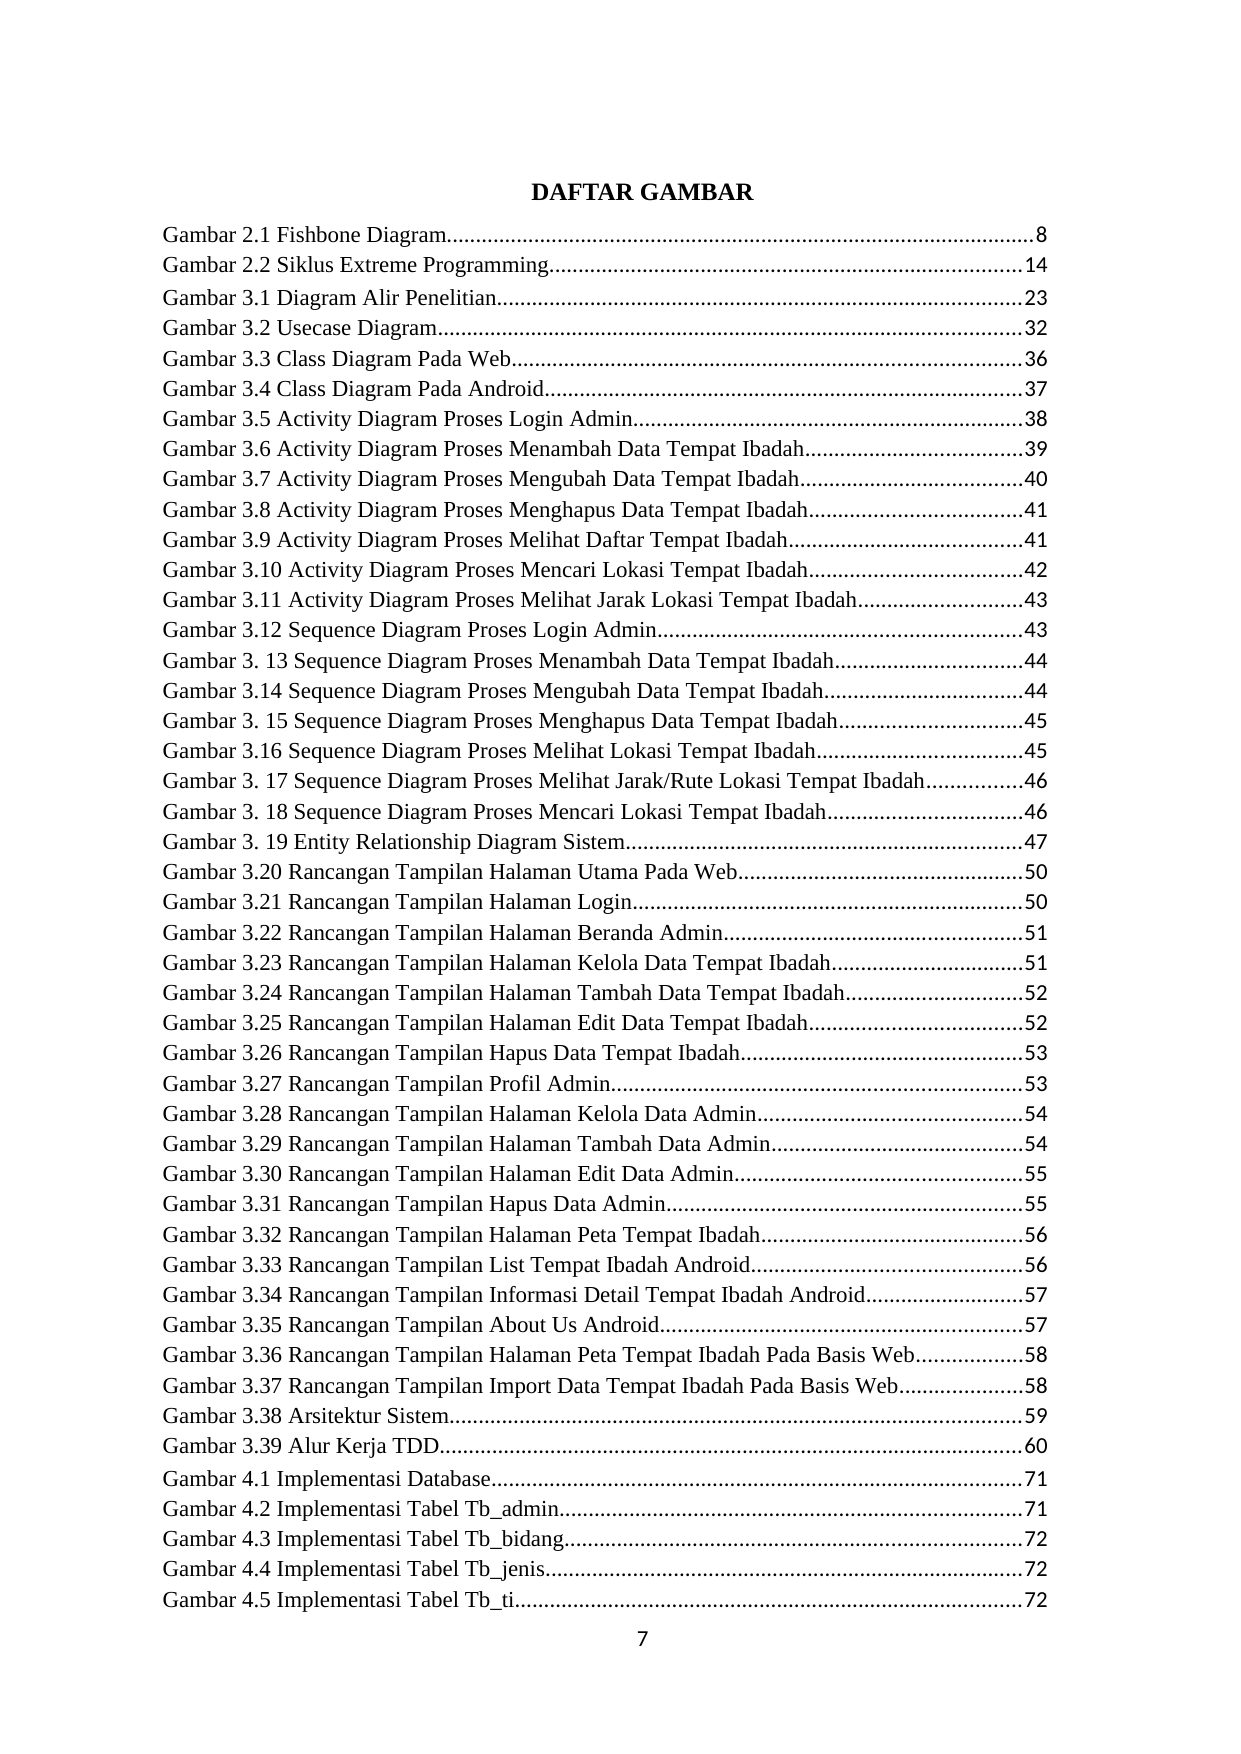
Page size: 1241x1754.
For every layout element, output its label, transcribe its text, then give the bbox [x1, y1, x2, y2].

text Gambar 3.12 Sequence Diagram Proses Login Admin 43 [162, 616, 1122, 643]
text Gambar 3.24 Rancangan Tampilan Halaman Tambah Data Tempat Ibadah 52 [162, 978, 1122, 1006]
text Gambar 4.4 Implementasi Tabel Tb_jenis 72 [162, 1554, 1122, 1582]
text Gambar 3.16 Sequence Diagram Proses Melihat Lokasi Tempat Ibadah 45 [162, 736, 1122, 764]
text Gambar 2.2 Siklus Extreme Programming 14 [162, 251, 1122, 278]
text Gambar 3.28 Rancangan Tampilan Halaman Kelola Data Admin 54 [162, 1099, 1122, 1127]
text Gambar 3. 17 Sequence Diagram Proses Melihat Jarak/Rute Lokasi Tempat Ibadah 46 [162, 767, 1122, 794]
text Gambar 3.20 Rancangan Tampilan Halaman Utama Pada Web 50 [162, 857, 1122, 885]
text Gambar 3.27 Rancangan Tampilan Profil Admin 53 [162, 1069, 1122, 1097]
text Gambar 3.9 Activity Diagram Proses Melihat Daftar Tempat Ibadah 41 [162, 525, 1122, 553]
text Gambar 3.8 Activity Diagram Proses Menghapus Data Tempat Ibadah 41 [162, 495, 1122, 523]
text Gambar 3.21 Rancangan Tampilan Halaman Login 50 [162, 887, 1122, 915]
text Gambar 4.1 Implementasi Database 71 [162, 1464, 1122, 1492]
text Gambar 3.10 Activity Diagram Proses Mencari Lokasi Tempat Ibadah 42 [162, 555, 1122, 583]
text Gambar 3.31 Rancangan Tampilan Hapus Data Admin 55 [162, 1189, 1122, 1217]
text Gambar 3.37 Rancangan Tampilan Import Data Tempat Ibadah Pada Basis Web 58 [162, 1371, 1122, 1399]
text Gambar 3. 13 Sequence Diagram Proses Menambah Data Tempat Ibadah 44 [162, 646, 1122, 674]
text Gambar 3.23 Rancangan Tampilan Halaman Kelola Data Tempat Ibadah 51 [162, 948, 1122, 976]
text Gambar 3.3 Class Diagram Pada Web 36 [162, 344, 1122, 372]
text Gambar 3.38 Arsitektur Sistem 59 [162, 1401, 1122, 1429]
text Gambar 3.5 Activity Diagram Proses Login Admin 38 [162, 404, 1122, 432]
text Gambar 4.2 Implementasi Tabel Tb_admin 71 [162, 1494, 1122, 1522]
text Gambar 3.1 Diagram Alir Penelitian 23 [162, 283, 1122, 311]
text Gambar 2.1 Fishbone Diagram 8 [162, 220, 1122, 248]
text Gambar 3.6 Activity Diagram Proses Menambah Data Tempat Ibadah 39 [162, 434, 1122, 462]
text Gambar 4.5 Implementasi Tabel Tb_ti 72 [162, 1585, 1122, 1613]
text Gambar 3.39 Alur Kerja TDD 60 [162, 1431, 1122, 1459]
text Gambar 3.22 Rancangan Tampilan Halaman Beranda Admin 51 [162, 918, 1122, 946]
subtitle DAFTAR GAMBAR [162, 177, 1122, 206]
text Gambar 3.4 Class Diagram Pada Android 37 [162, 374, 1122, 402]
text Gambar 3.2 Usecase Diagram 32 [162, 313, 1122, 341]
text Gambar 3.35 Rancangan Tampilan About Us Android 57 [162, 1310, 1122, 1338]
text Gambar 3. 18 Sequence Diagram Proses Mencari Lokasi Tempat Ibadah 46 [162, 797, 1122, 825]
text Gambar 3.34 Rancangan Tampilan Informasi Detail Tempat Ibadah Android 57 [162, 1280, 1122, 1308]
text Gambar 3.29 Rancangan Tampilan Halaman Tambah Data Admin 54 [162, 1129, 1122, 1157]
text Gambar 3.14 Sequence Diagram Proses Mengubah Data Tempat Ibadah 44 [162, 676, 1122, 704]
text Gambar 4.3 Implementasi Tabel Tb_bidang 72 [162, 1524, 1122, 1552]
text Gambar 3.33 Rancangan Tampilan List Tempat Ibadah Android 56 [162, 1250, 1122, 1278]
text Gambar 3.7 Activity Diagram Proses Mengubah Data Tempat Ibadah 40 [162, 464, 1122, 492]
text Gambar 3. 19 Entity Relationship Diagram Sistem 47 [162, 827, 1122, 855]
text Gambar 3.11 Activity Diagram Proses Melihat Jarak Lokasi Tempat Ibadah 43 [162, 585, 1122, 613]
text Gambar 3.36 Rancangan Tampilan Halaman Peta Tempat Ibadah Pada Basis Web 58 [162, 1341, 1122, 1368]
text Gambar 3.26 Rancangan Tampilan Hapus Data Tempat Ibadah 53 [162, 1038, 1122, 1066]
text Gambar 3. 15 Sequence Diagram Proses Menghapus Data Tempat Ibadah 45 [162, 706, 1122, 734]
text Gambar 3.30 Rancangan Tampilan Halaman Edit Data Admin 55 [162, 1159, 1122, 1187]
text Gambar 3.25 Rancangan Tampilan Halaman Edit Data Tempat Ibadah 52 [162, 1008, 1122, 1036]
text Gambar 3.32 Rancangan Tampilan Halaman Peta Tempat Ibadah 56 [162, 1220, 1122, 1248]
